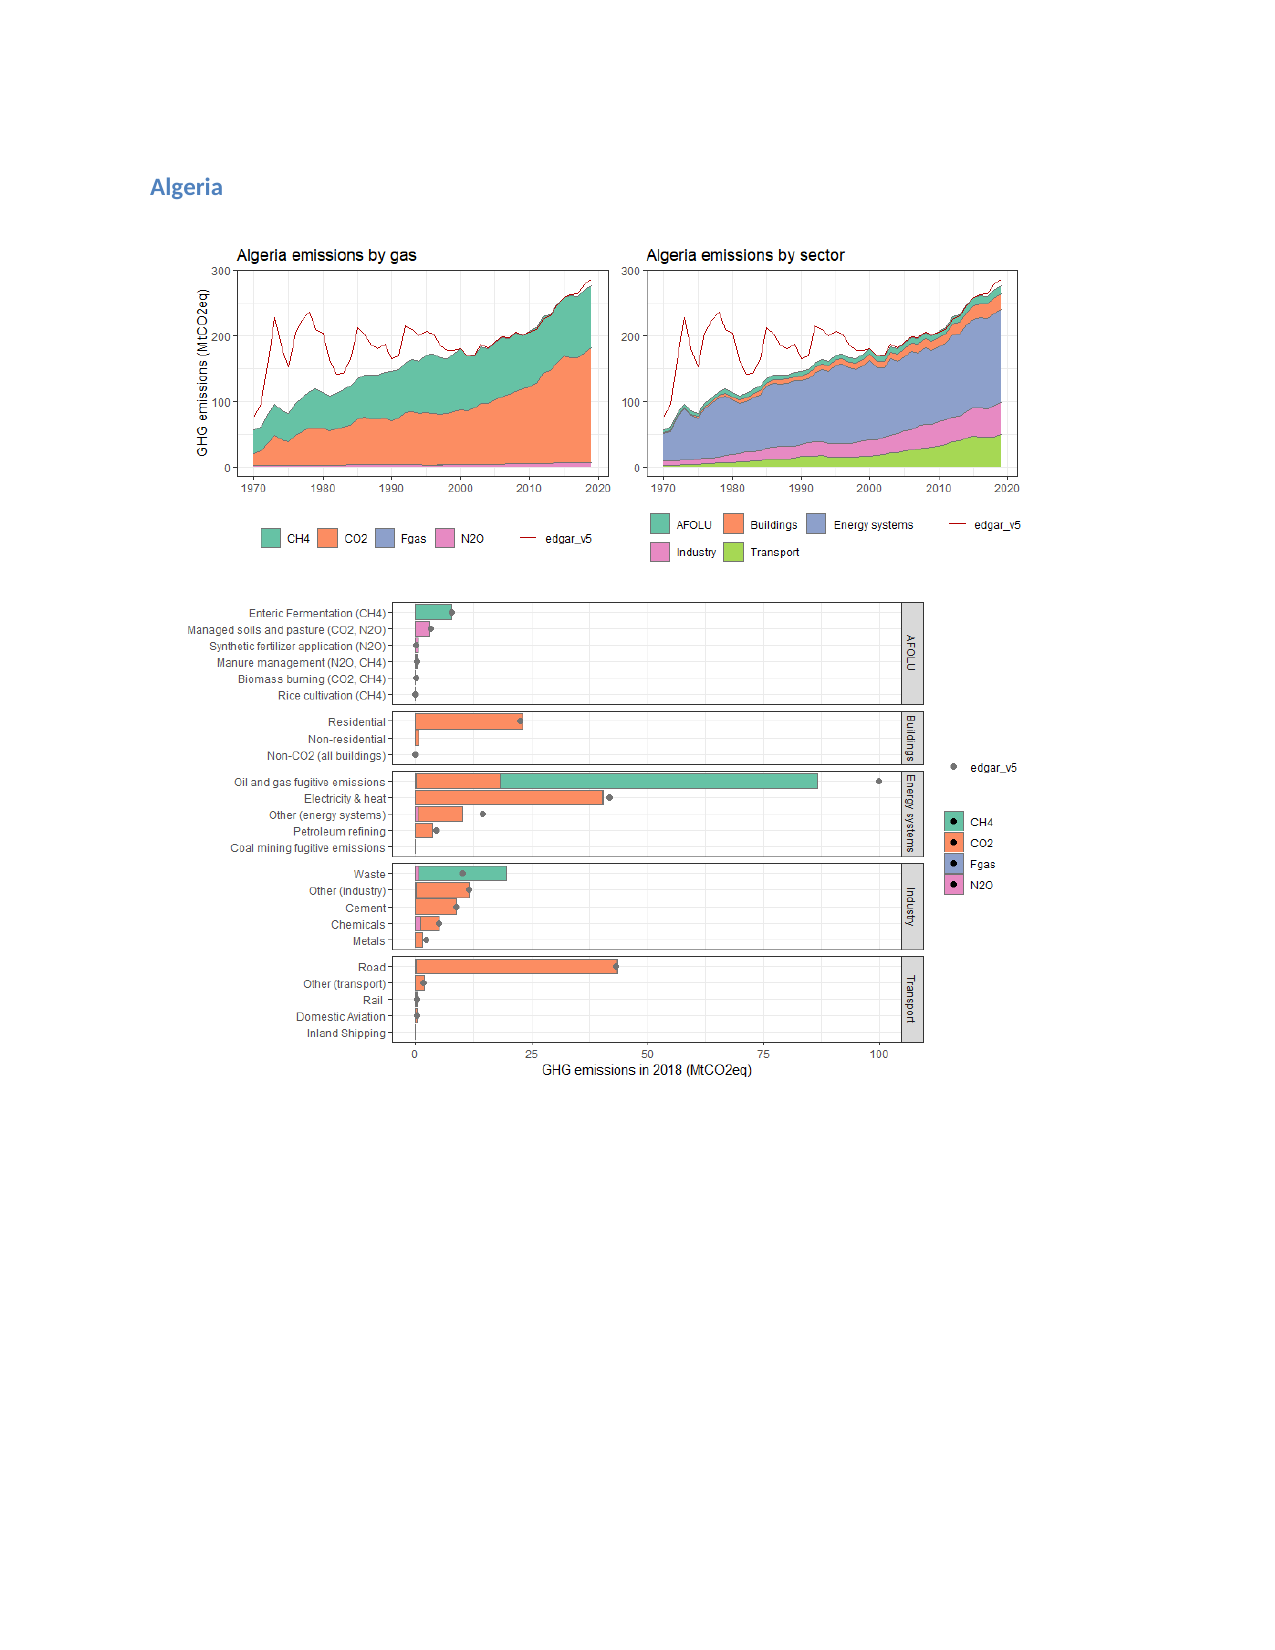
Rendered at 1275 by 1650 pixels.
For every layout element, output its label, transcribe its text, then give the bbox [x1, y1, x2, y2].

subtitle Algeria [150, 171, 1125, 201]
picture [168, 220, 1044, 1096]
